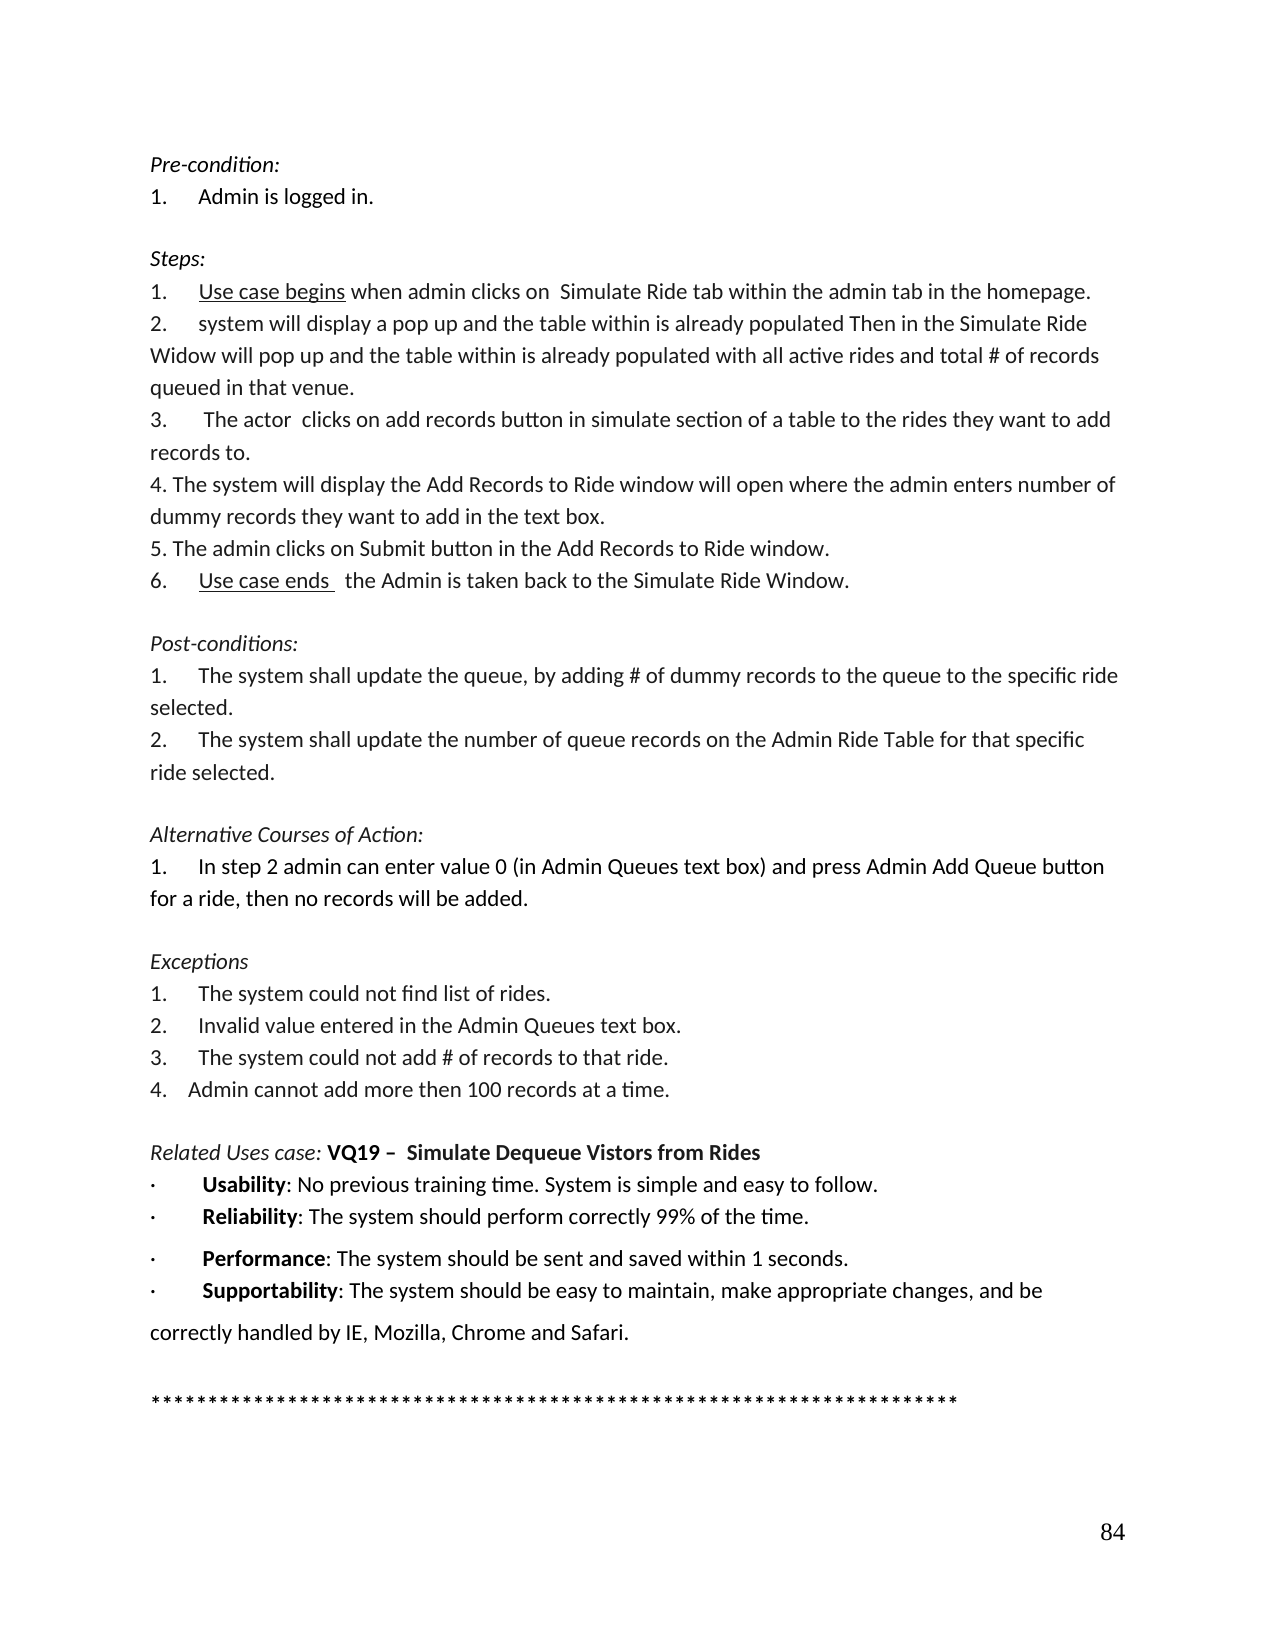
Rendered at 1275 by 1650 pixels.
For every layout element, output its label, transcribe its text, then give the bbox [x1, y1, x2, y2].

text 3. The system could not add # of records to that ride. [150, 1043, 1125, 1071]
text 4. Admin cannot add more then 100 records at a time. [150, 1076, 1125, 1103]
text Post-conditions: [150, 629, 1125, 657]
text · Supportability: The system should be easy to maintain, make appropriate changes, and be correctly handled by IE, Mozilla, Chrome and Safari. [150, 1276, 1125, 1346]
text 2. system will display a pop up and the table within is already populated Then in the Simulate Ride Widow will pop up and the table within is already populated with all active rides and total # of records queued in that venue. [150, 309, 1125, 401]
text Exceptions [150, 947, 1125, 975]
text 1. Use case begins when admin clicks on Simulate Ride tab within the admin tab in the homepage. [150, 277, 1125, 305]
text 6. Use case ends the Admin is taken back to the Simulate Ride Window. [150, 566, 1125, 594]
text 4. The system will display the Add Records to Ride window will open where the admin enters number of dummy records they want to add in the text box. [150, 470, 1125, 530]
text Steps: [150, 244, 1125, 273]
text 1. In step 2 admin can enter value 0 (in Admin Queues text box) and press Admin Add Queue button for a ride, then no records will be added. [150, 852, 1125, 912]
text 1. Admin is logged in. [150, 182, 1125, 210]
text Alternative Courses of Action: [150, 820, 1125, 848]
text · Performance: The system should be sent and saved within 1 seconds. [150, 1244, 1125, 1272]
text 2. The system shall update the number of queue records on the Admin Ride Table for that specific ride selected. [150, 725, 1125, 786]
text 1. The system could not find list of rides. [150, 979, 1125, 1007]
text · Usability: No previous training time. System is simple and easy to follow. [150, 1170, 1125, 1198]
text 1. The system shall update the queue, by adding # of dummy records to the queue to the specific ride selected. [150, 661, 1125, 721]
text Related Uses case: VQ19 – Simulate Dequeue Vistors from Rides [150, 1138, 1125, 1166]
text 3. The actor clicks on add records button in simulate section of a table to the rides they want to add records to. [150, 406, 1125, 466]
text 5. The admin clicks on Submit button in the Add Records to Ride window. [150, 534, 1125, 562]
text *********************************************************************** [150, 1391, 1125, 1419]
text Pre-condition: [150, 150, 1125, 178]
text · Reliability: The system should perform correctly 99% of the time. [150, 1202, 1125, 1230]
text 2. Invalid value entered in the Admin Queues text box. [150, 1011, 1125, 1039]
